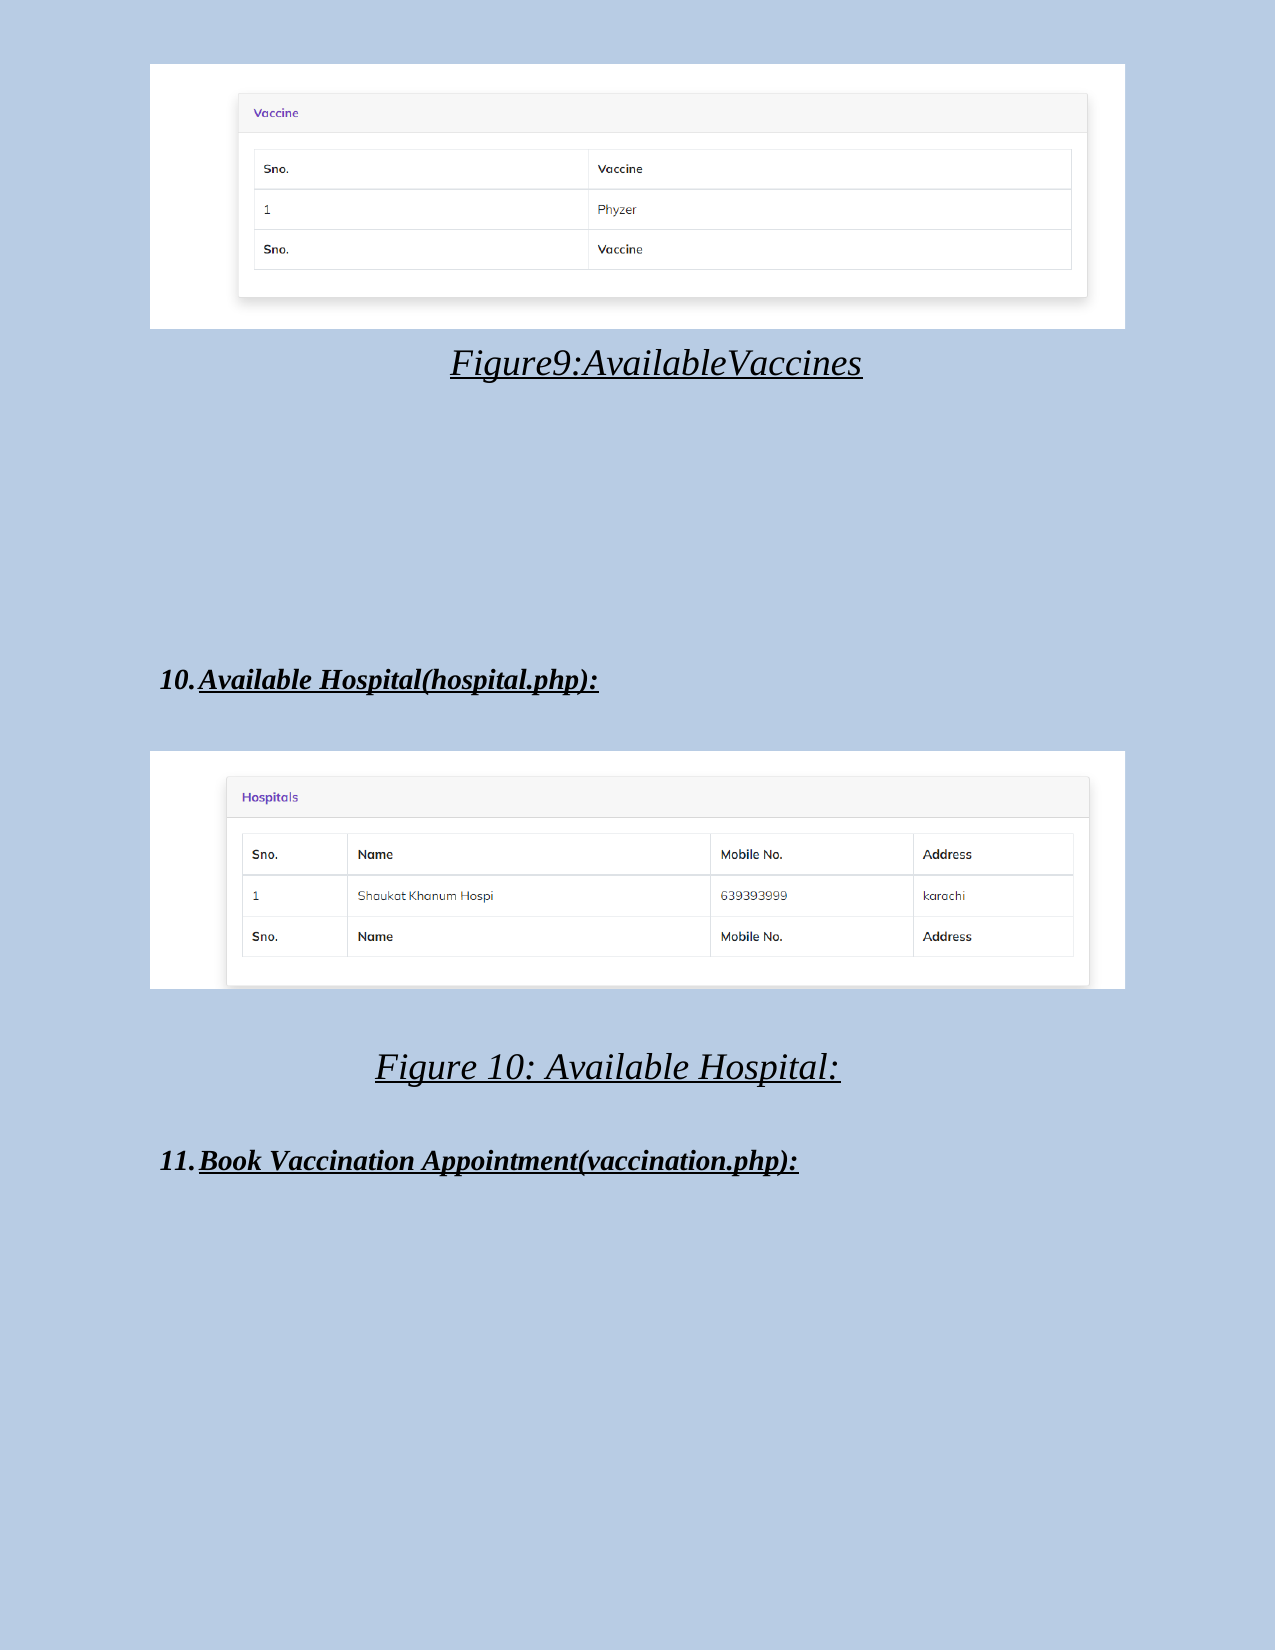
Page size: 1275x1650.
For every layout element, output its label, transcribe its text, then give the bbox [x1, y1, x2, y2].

picture [150, 751, 1125, 989]
list Book Vaccination Appointment(vaccination.php): [159, 1143, 1125, 1177]
picture [150, 64, 1125, 329]
list Available Hospital(hospital.php): [159, 662, 1125, 696]
text Figure9:AvailableVaccines [375, 340, 1125, 383]
text Figure 10: Available Hospital: [300, 1044, 1125, 1087]
